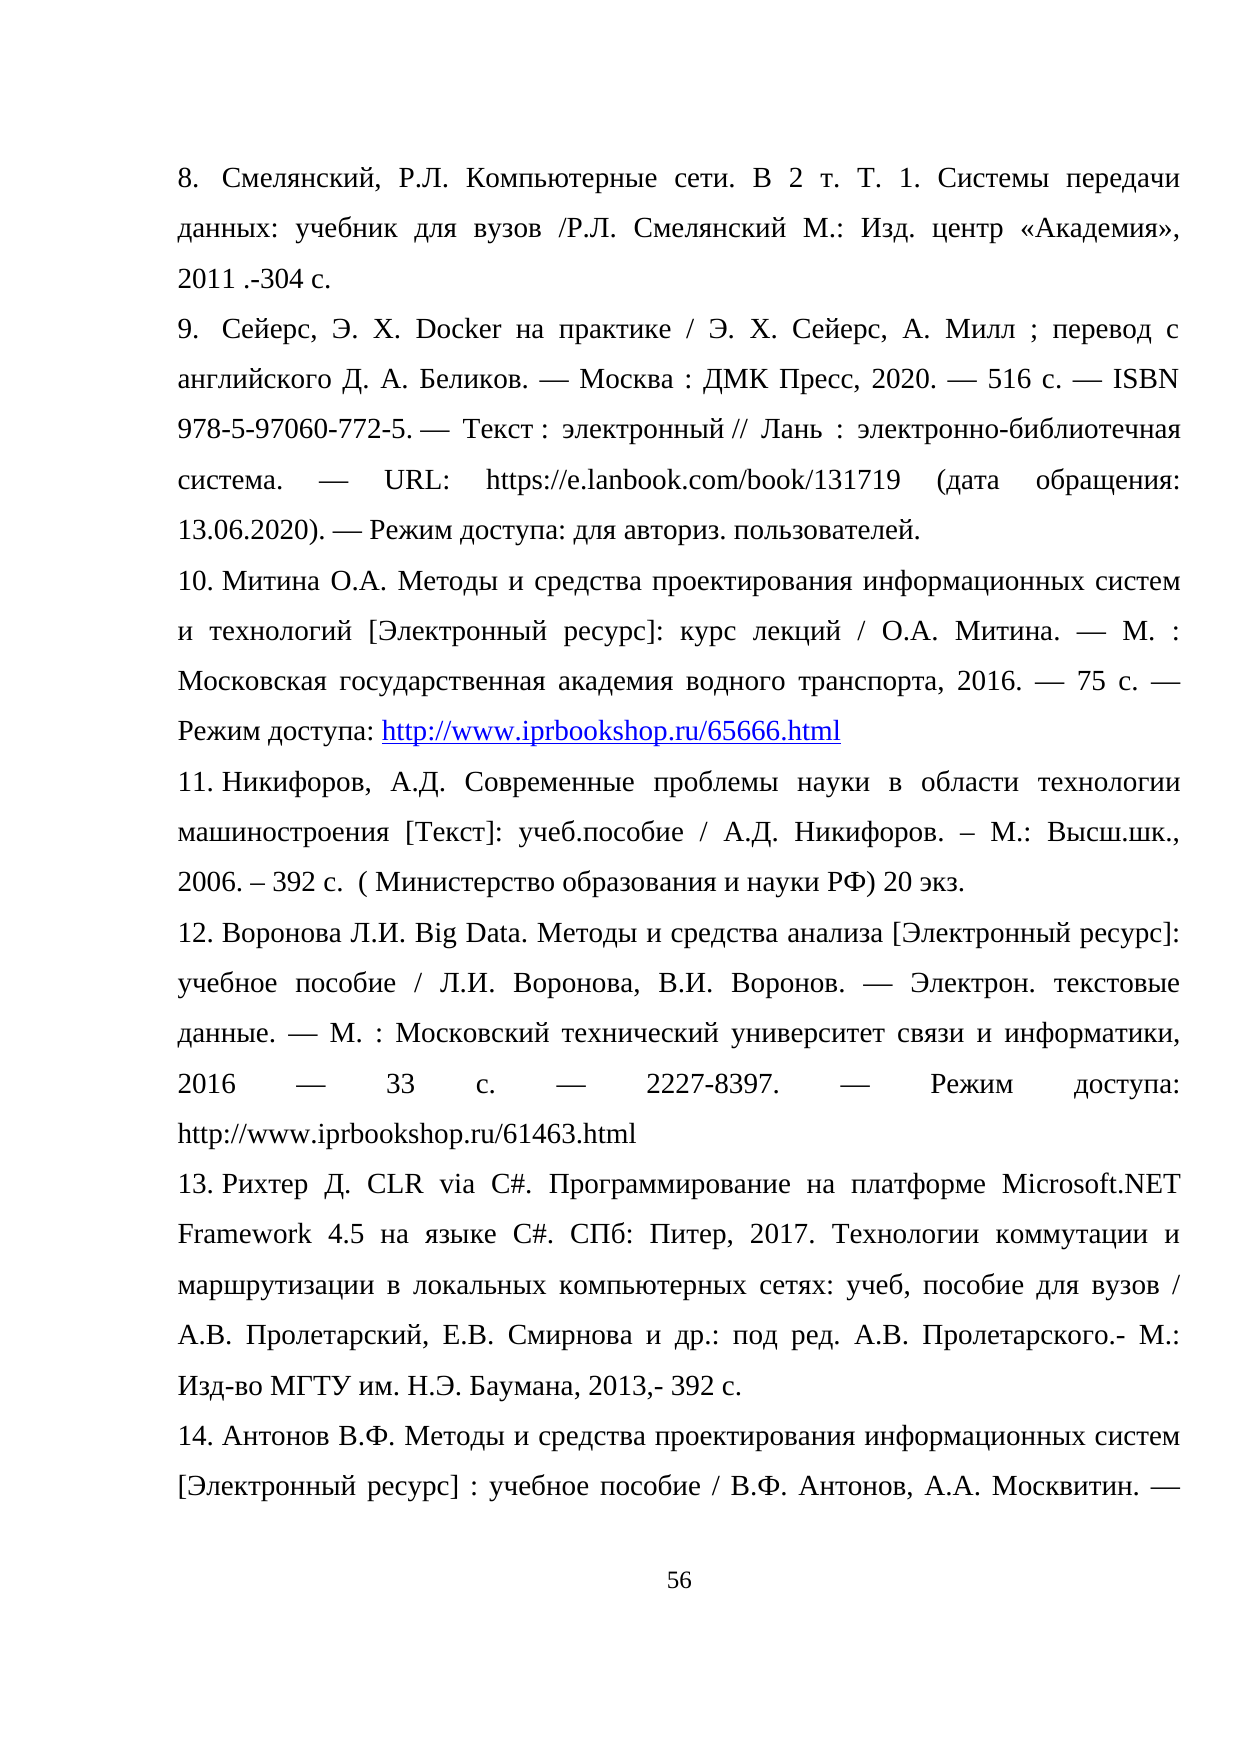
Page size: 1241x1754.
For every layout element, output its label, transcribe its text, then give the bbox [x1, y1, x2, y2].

list Воронова Л.И. Big Data. Методы и средства анализа [Электронный ресурс]: учебное пособие / Л.И. Воронова, В.И. Воронов. — Электрон. текстовые данные. — М. : Московский технический университет связи и информатики, 2016 — 33 c. — 2227-8397. — Режим доступа: http://www.iprbookshop.ru/61463.html [177, 915, 1181, 1149]
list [177, 1418, 1181, 1502]
list Никифоров, А.Д. Современные проблемы науки в области технологии машиностроения [Текст]: учеб.пособие / А.Д. Никифоров. – М.: Высш.шк., 2006. – 392 с. ( Министерство образования и науки РФ) 20 экз. [177, 764, 1181, 898]
list Митина О.А. Методы и средства проектирования информационных систем и технологий [Электронный ресурс]: курс лекций / О.А. Митина. — М. : Московская государственная академия водного транспорта, 2016. — 75 c. — Режим доступа: http://www.iprbookshop.ru/65666.html [177, 563, 1181, 747]
list Сейерс, Э. Х. Docker на практике / Э. Х. Сейерс, А. Милл ; перевод с английского Д. А. Беликов. — Москва : ДМК Пресс, 2020. — 516 с. — ISBN 978-5-97060-772-5. — Текст : электронный // Лань : электронно-библиотечная система. — URL: https://e.lanbook.com/book/131719 (дата обращения: 13.06.2020). — Режим доступа: для авториз. пользователей. [177, 311, 1181, 546]
list Рихтер Д. CLR via C#. Программирование на платформе Microsoft.NET Framework 4.5 на языке C#. СПб: Питер, 2017. Технологии коммутации и маршрутизации в локальных компьютерных сетях: учеб, пособие для вузов / А.В. Пролетарский, Е.В. Смирнова и др.: под ред. А.В. Пролетарского.- М.: Изд-во МГТУ им. Н.Э. Баумана, 2013,- 392 с. [177, 1166, 1181, 1401]
list Смелянский, Р.Л. Компьютерные сети. В 2 т. Т. 1. Системы передачи данных: учебник для вузов /Р.Л. Смелянский М.: Изд. центр «Академия», 2011 .-304 с. [177, 160, 1181, 294]
